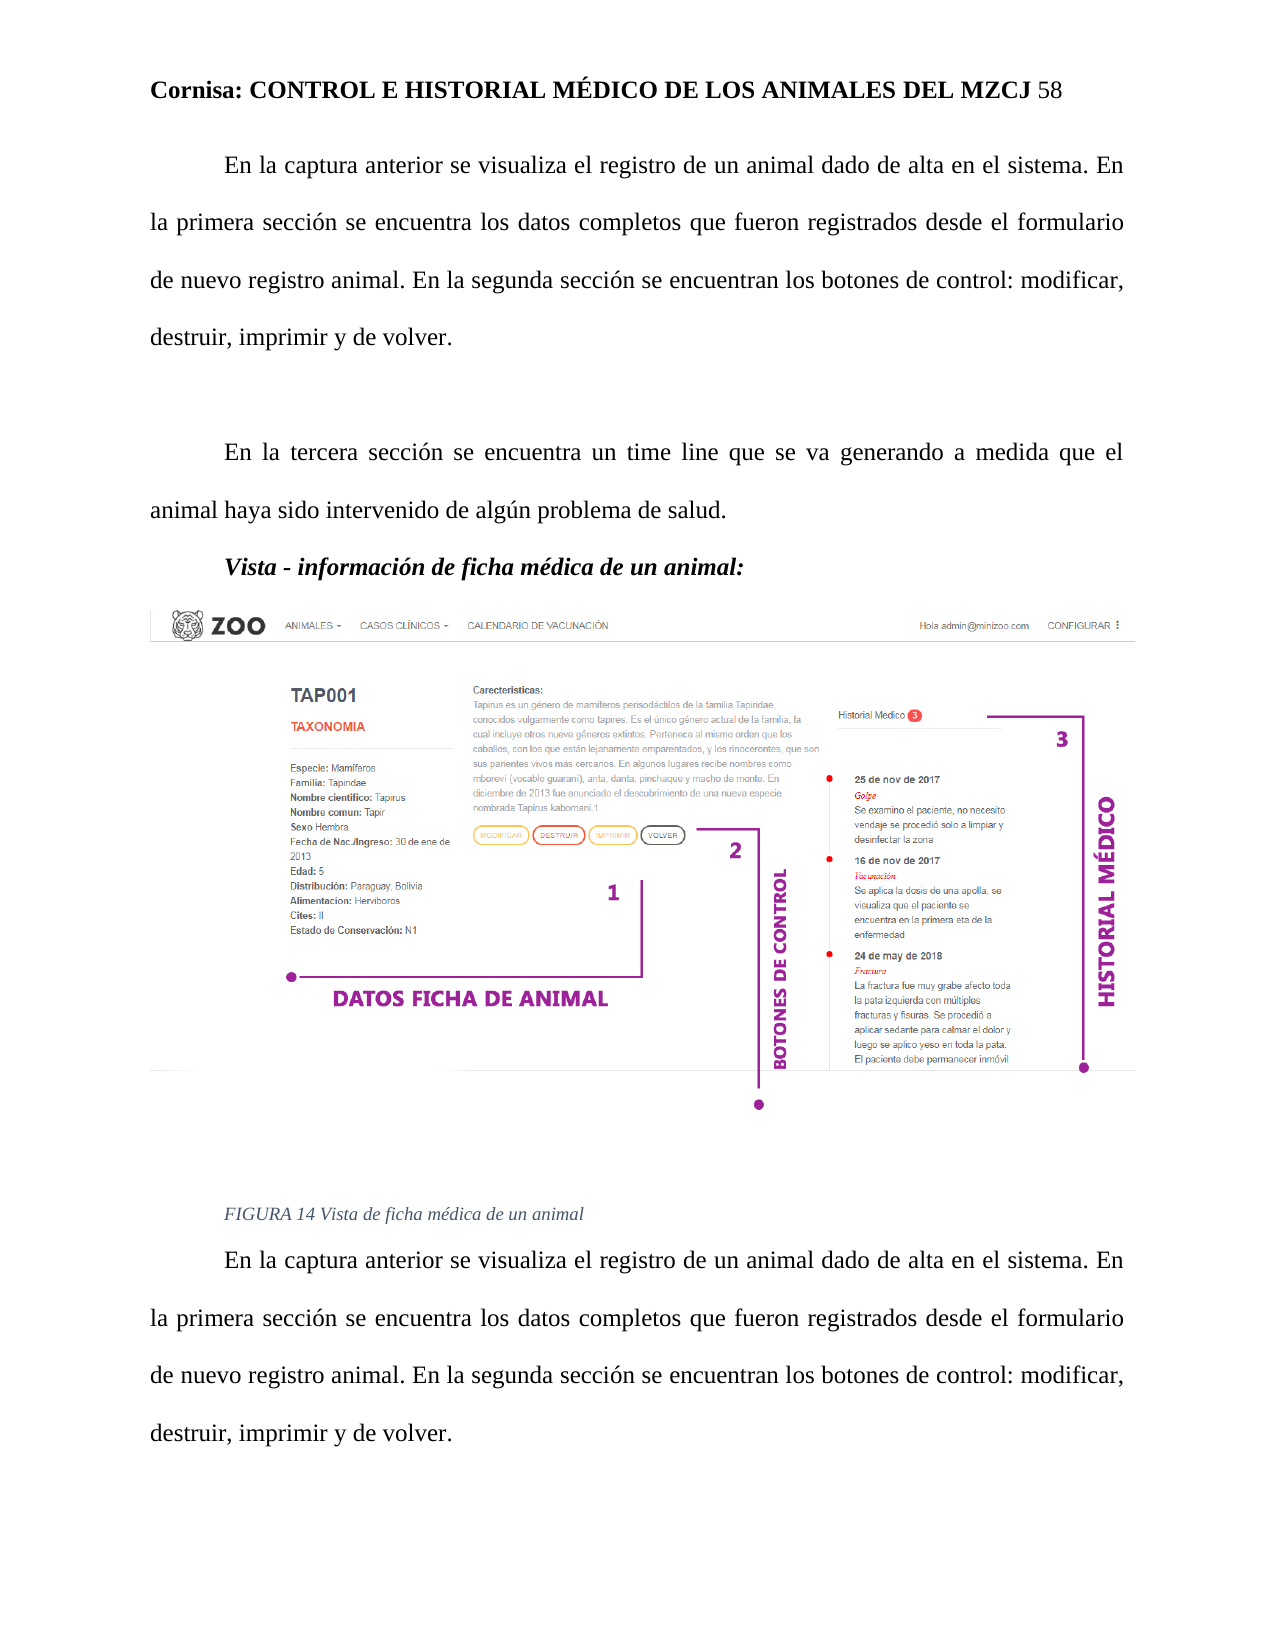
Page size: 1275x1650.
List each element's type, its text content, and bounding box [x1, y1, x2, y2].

text En la tercera sección se encuentra un time line que se va generando a medida que el animal haya sido intervenido de algún problema de salud. [150, 437, 1125, 524]
picture [150, 610, 1154, 1175]
text FIGURA 14 Vista de ficha médica de un animal [150, 1203, 1125, 1224]
subtitle Vista - información de ficha médica de un animal: [150, 552, 1125, 581]
text En la captura anterior se visualiza el registro de un animal dado de alta en el sistema. En la primera sección se encuentra los datos completos que fueron registrados desde el formulario de nuevo registro animal. En la segunda sección se encuentran los botones de control: modificar, destruir, imprimir y de volver. [150, 1245, 1125, 1447]
text En la captura anterior se visualiza el registro de un animal dado de alta en el sistema. En la primera sección se encuentra los datos completos que fueron registrados desde el formulario de nuevo registro animal. En la segunda sección se encuentran los botones de control: modificar, destruir, imprimir y de volver. [150, 150, 1125, 351]
